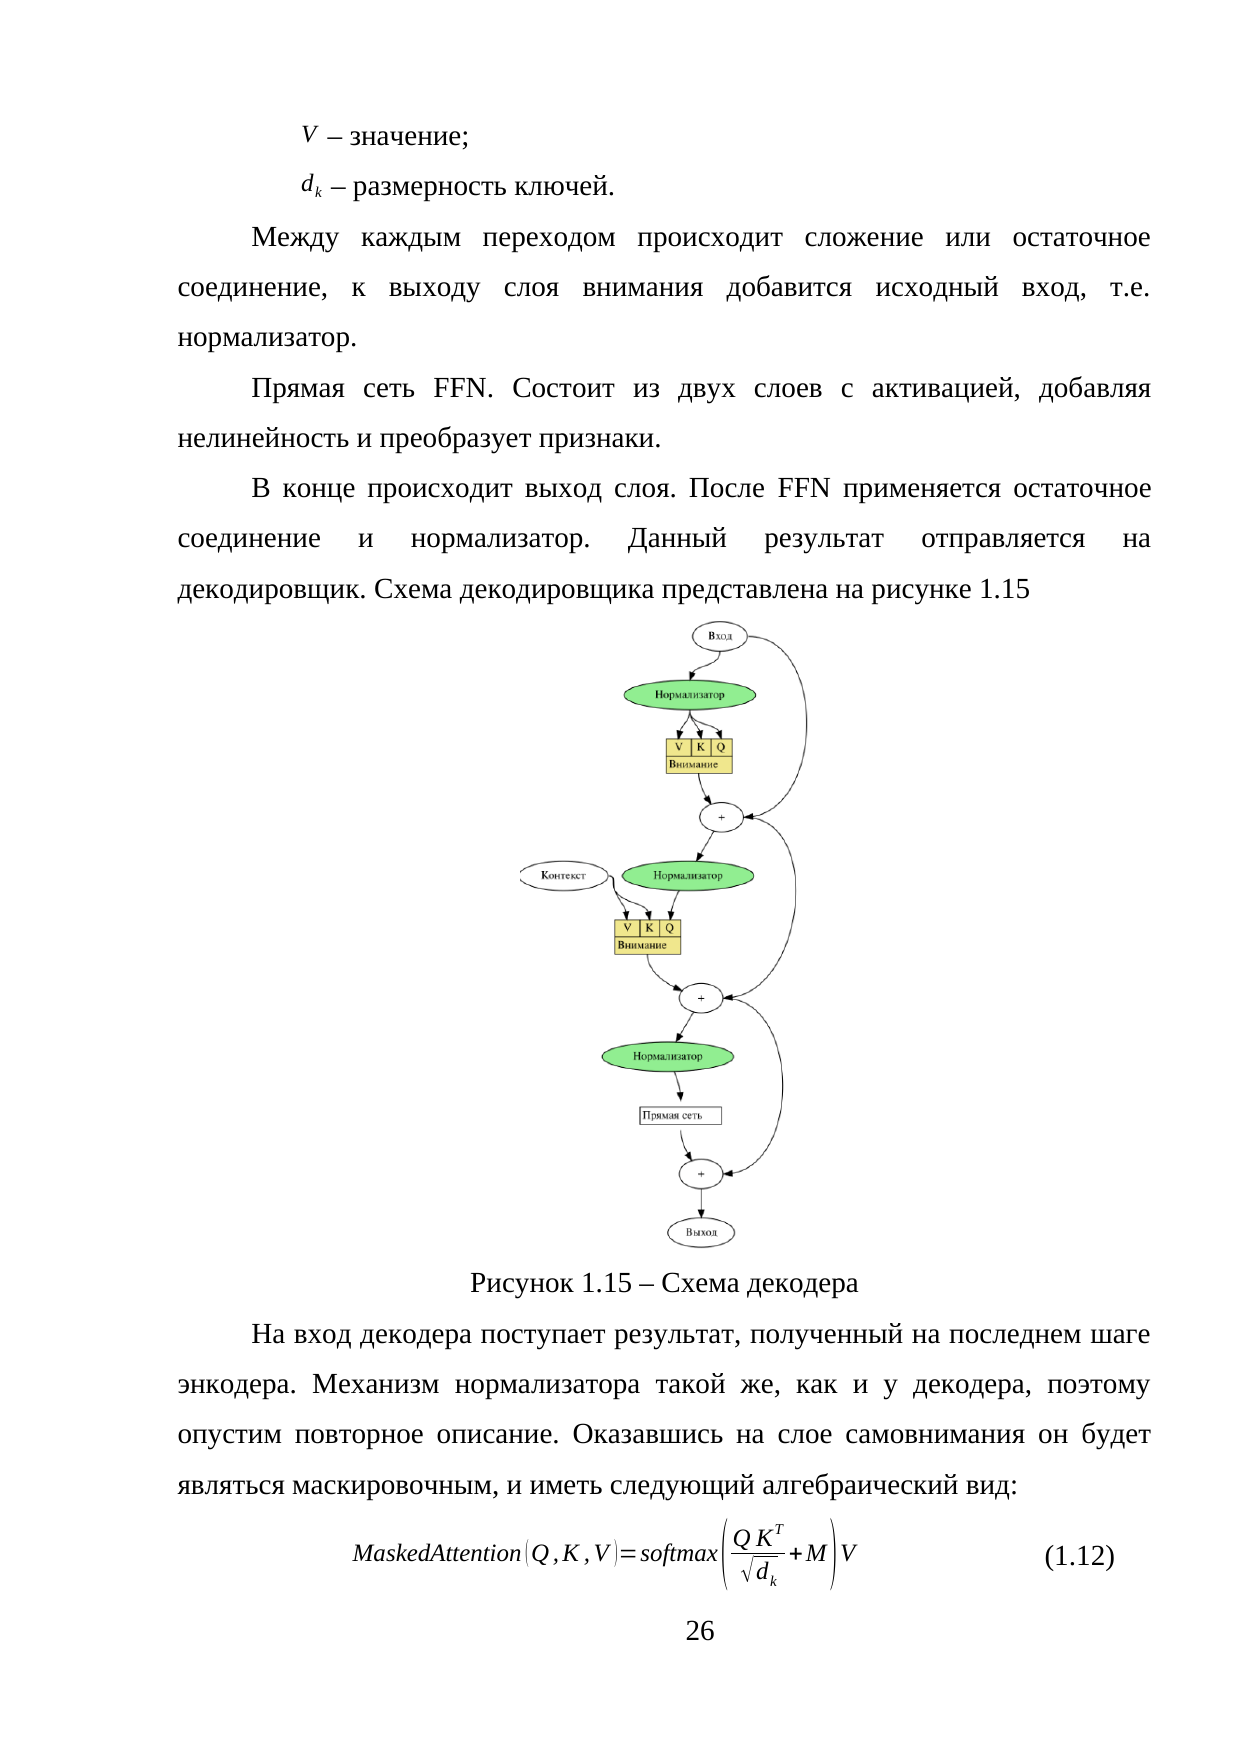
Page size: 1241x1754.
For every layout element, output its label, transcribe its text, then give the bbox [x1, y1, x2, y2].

text Рисунок 1.15 – Схема декодера [177, 1266, 1152, 1299]
picture [520, 621, 809, 1249]
table_header [177, 1517, 1033, 1609]
text На вход декодера поступает результат, полученный на последнем шаге энкодера. Механизм нормализатора такой же, как и у декодера, поэтому опустим повторное описание. Оказавшись на слое самовнимания он будет являться маскировочным, и иметь следующий алгебраический вид: [177, 1316, 1152, 1500]
text Прямая сеть FFN. Состоит из двух слоев с активацией, добавляя нелинейность и преобразует признаки. [177, 370, 1152, 453]
text – размерность ключей. [177, 168, 1152, 202]
text Между каждым переходом происходит сложение или остаточное соединение, к выходу слоя внимания добавится исходный вход, т.е. нормализатор. [177, 219, 1152, 353]
text В конце происходит выход слоя. После FFN применяется остаточное соединение и нормализатор. Данный результат отправляется на декодировщик. Схема декодировщика представлена на рисунке 1.15 [177, 470, 1152, 604]
table_header (1.12) [1033, 1517, 1151, 1609]
text – значение; [177, 118, 1152, 152]
